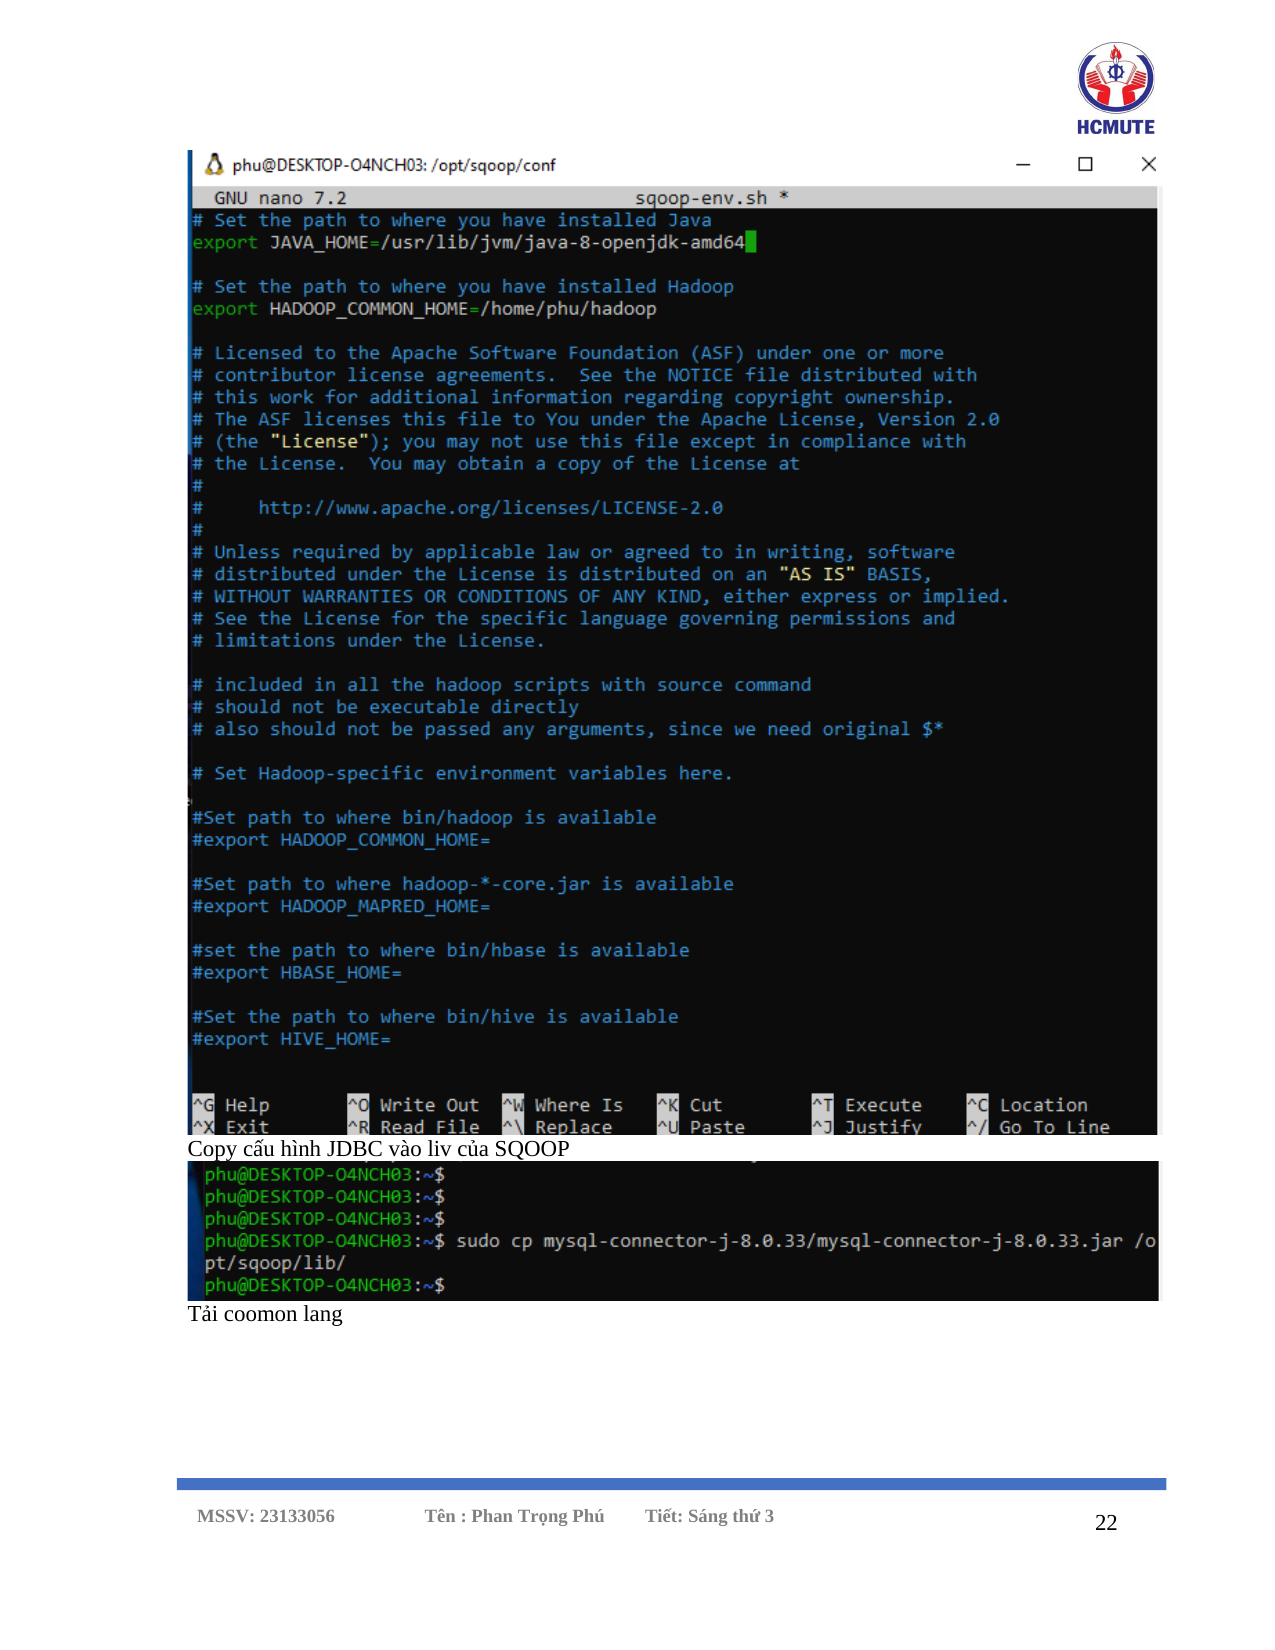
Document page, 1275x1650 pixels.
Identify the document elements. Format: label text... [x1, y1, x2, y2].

text Tải coomon lang [187, 1301, 1125, 1327]
picture [187, 1161, 1163, 1301]
text Copy cấu hình JDBC vào liv của SQOOP [187, 1135, 1125, 1161]
picture [187, 150, 1163, 1135]
picture [1077, 42, 1155, 134]
